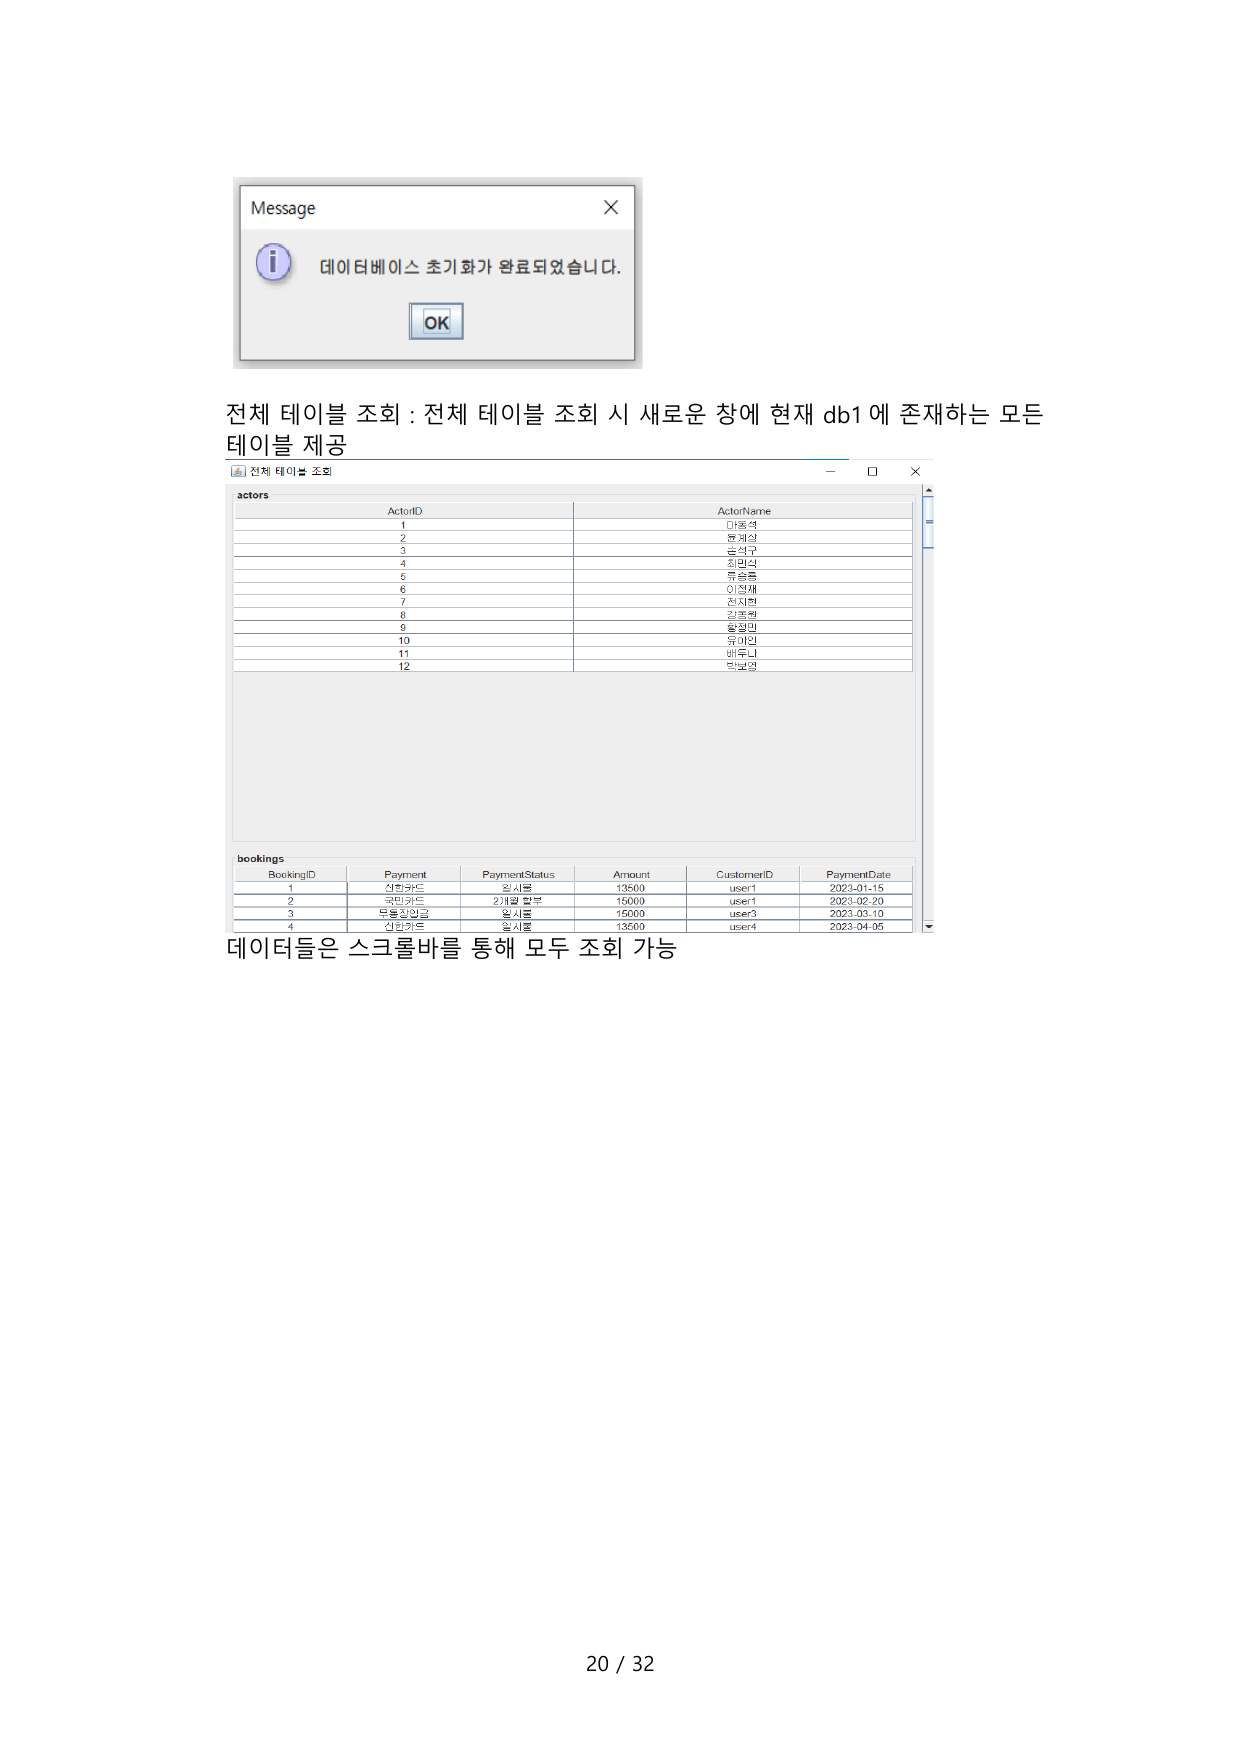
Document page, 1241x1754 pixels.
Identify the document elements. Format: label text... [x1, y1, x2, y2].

text 데이터들은 스크롤바를 통해 모두 조회 가능 [225, 932, 1090, 963]
text 전체 테이블 조회 : 전체 테이블 조회 시 새로운 창에 현재 db1에 존재하는 모든 테이블 제공 [225, 399, 1090, 460]
picture [233, 177, 643, 369]
picture [225, 459, 934, 933]
